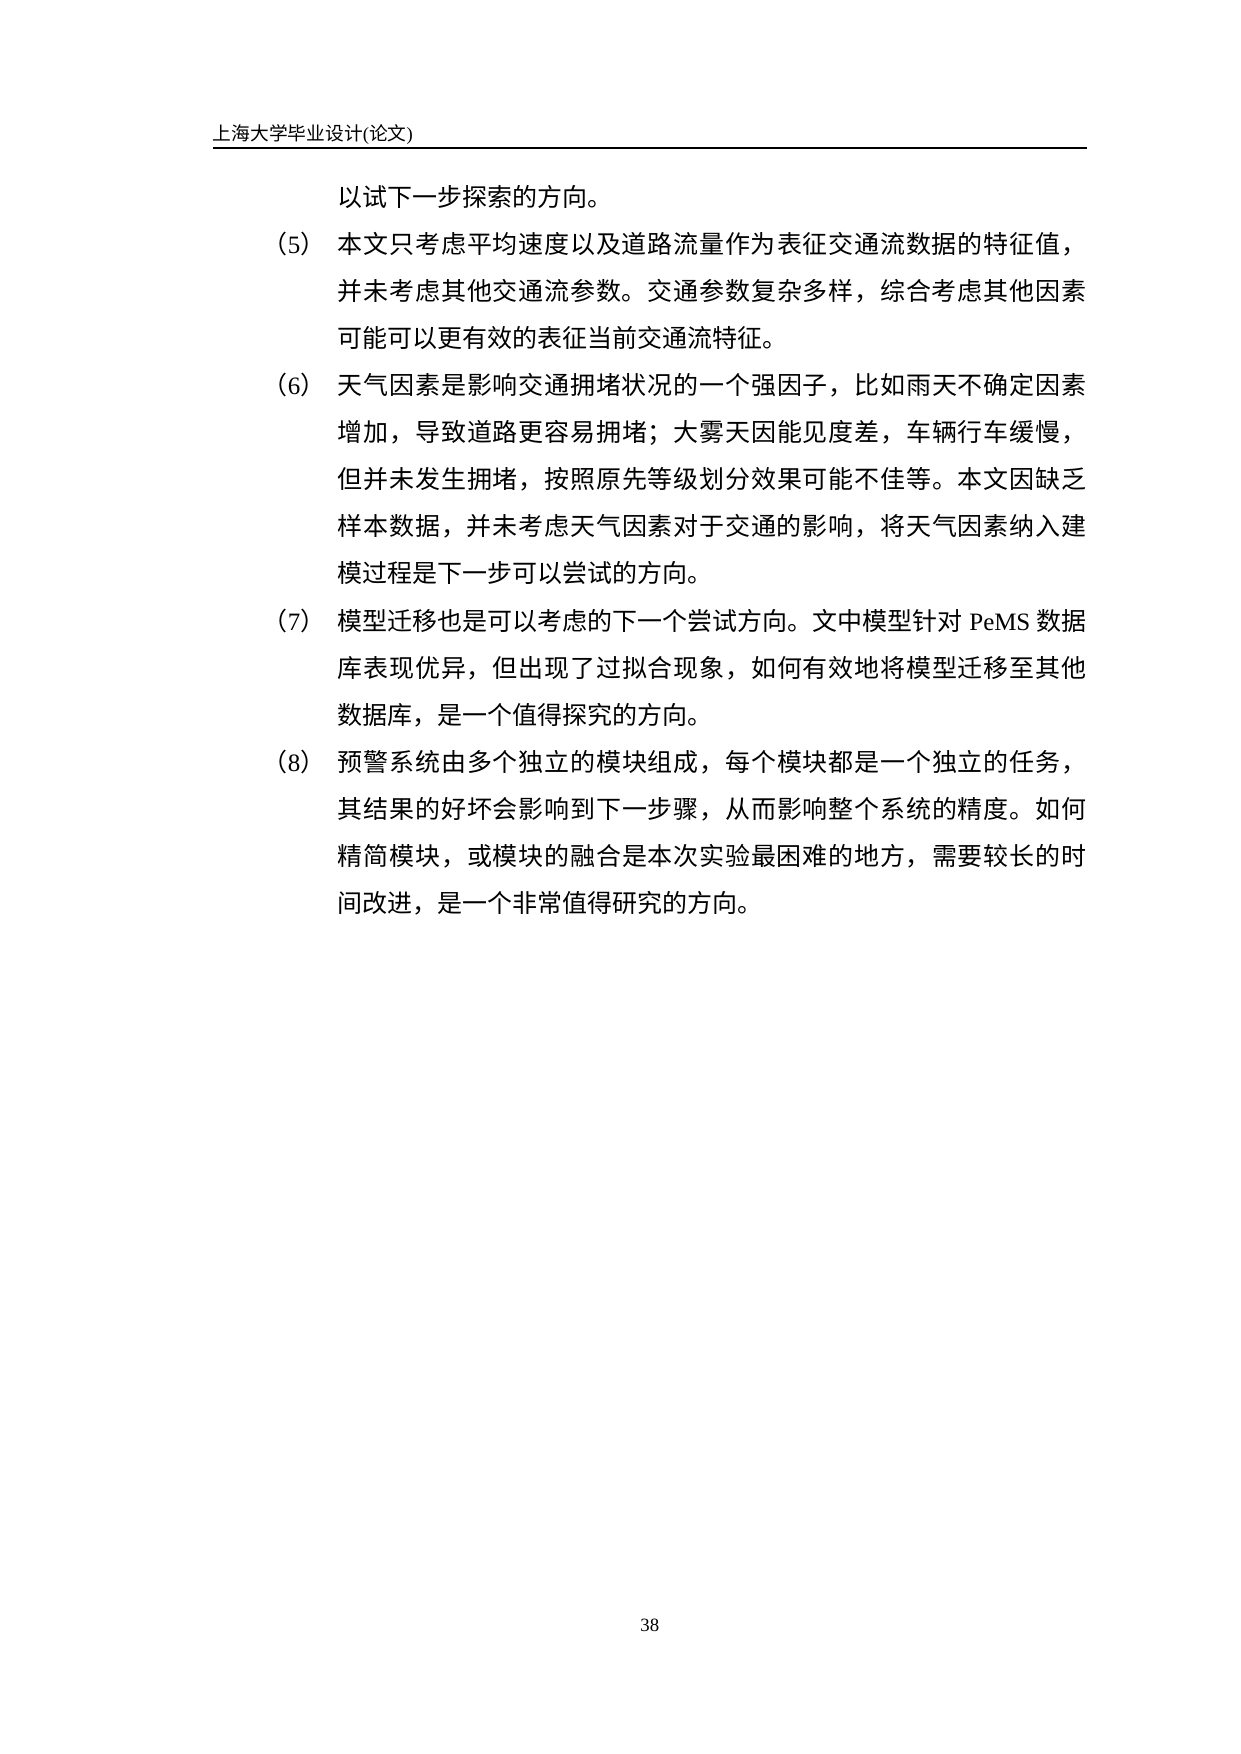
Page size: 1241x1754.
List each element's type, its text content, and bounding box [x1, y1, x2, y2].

list 预警系统由多个独立的模块组成，每个模块都是一个独立的任务，其结果的好坏会影响到下一步骤，从而影响整个系统的精度。如何精简模块，或模块的融合是本次实验最困难的地方，需要较长的时间改进，是一个非常值得研究的方向。 [263, 742, 1087, 920]
list 本文只考虑平均速度以及道路流量作为表征交通流数据的特征值，并未考虑其他交通流参数。交通参数复杂多样，综合考虑其他因素可能可以更有效的表征当前交通流特征。 [263, 224, 1087, 355]
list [263, 177, 1087, 213]
list 天气因素是影响交通拥堵状况的一个强因子，比如雨天不确定因素增加，导致道路更容易拥堵；大雾天因能见度差，车辆行车缓慢，但并未发生拥堵，按照原先等级划分效果可能不佳等。本文因缺乏样本数据，并未考虑天气因素对于交通的影响，将天气因素纳入建模过程是下一步可以尝试的方向。 [263, 366, 1087, 590]
list 模型迁移也是可以考虑的下一个尝试方向。文中模型针对PeMS 数据库表现优异，但出现了过拟合现象，如何有效地将模型迁移至其他数据库，是一个值得探究的方向。 [263, 601, 1087, 731]
